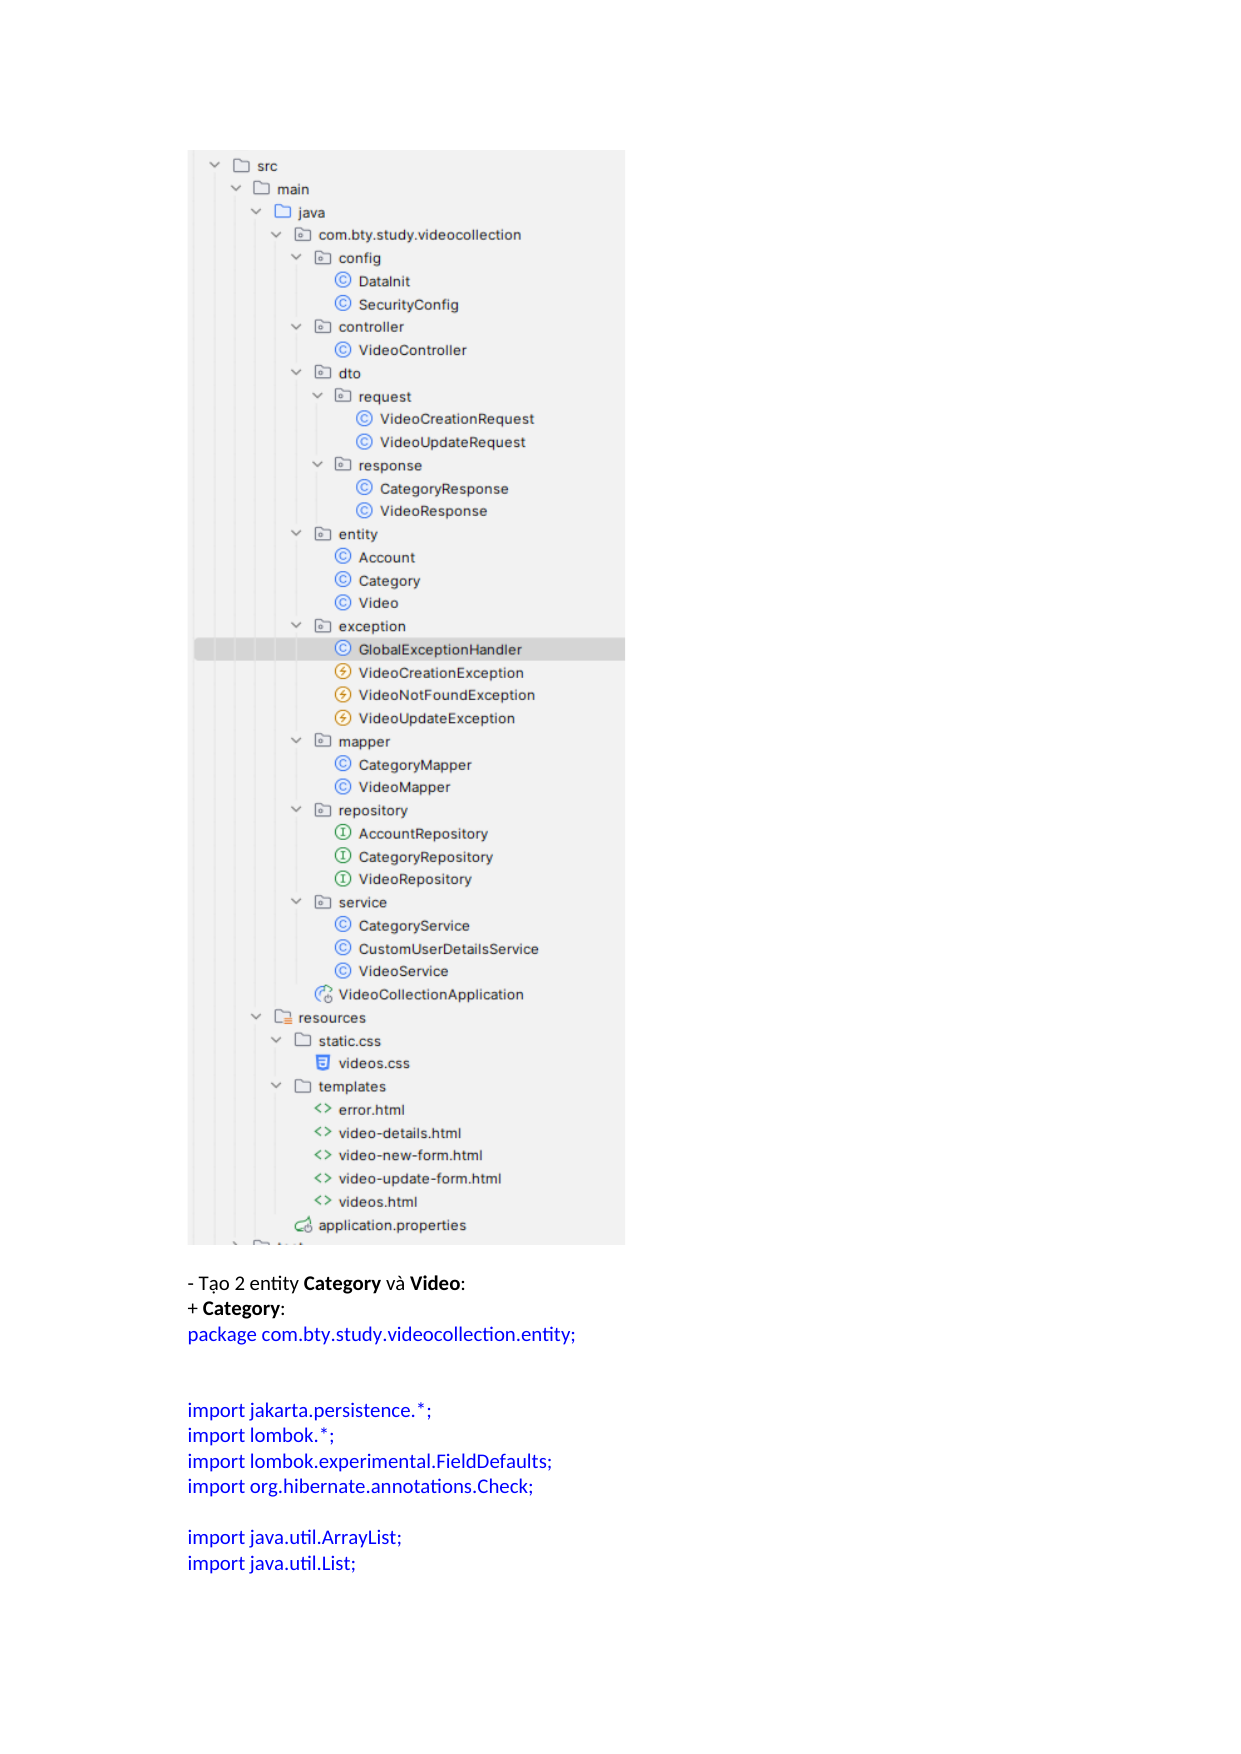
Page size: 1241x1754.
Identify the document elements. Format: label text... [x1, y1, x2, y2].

picture [187, 150, 625, 1245]
list package com.bty.study.videocollection.entity; [187, 1321, 1053, 1346]
list import lombok.experimental.FieldDefaults; [187, 1448, 1053, 1473]
list - Tạo 2 entity Category và Video: [187, 1270, 1053, 1296]
list import lombok.*; [187, 1423, 1053, 1448]
list import org.hibernate.annotations.Check; [187, 1473, 1053, 1499]
list + Category: [187, 1296, 1053, 1321]
list import jakarta.persistence.*; [187, 1397, 1053, 1423]
list import java.util.ArrayList; [187, 1524, 1053, 1550]
list import java.util.List; [187, 1550, 1053, 1575]
